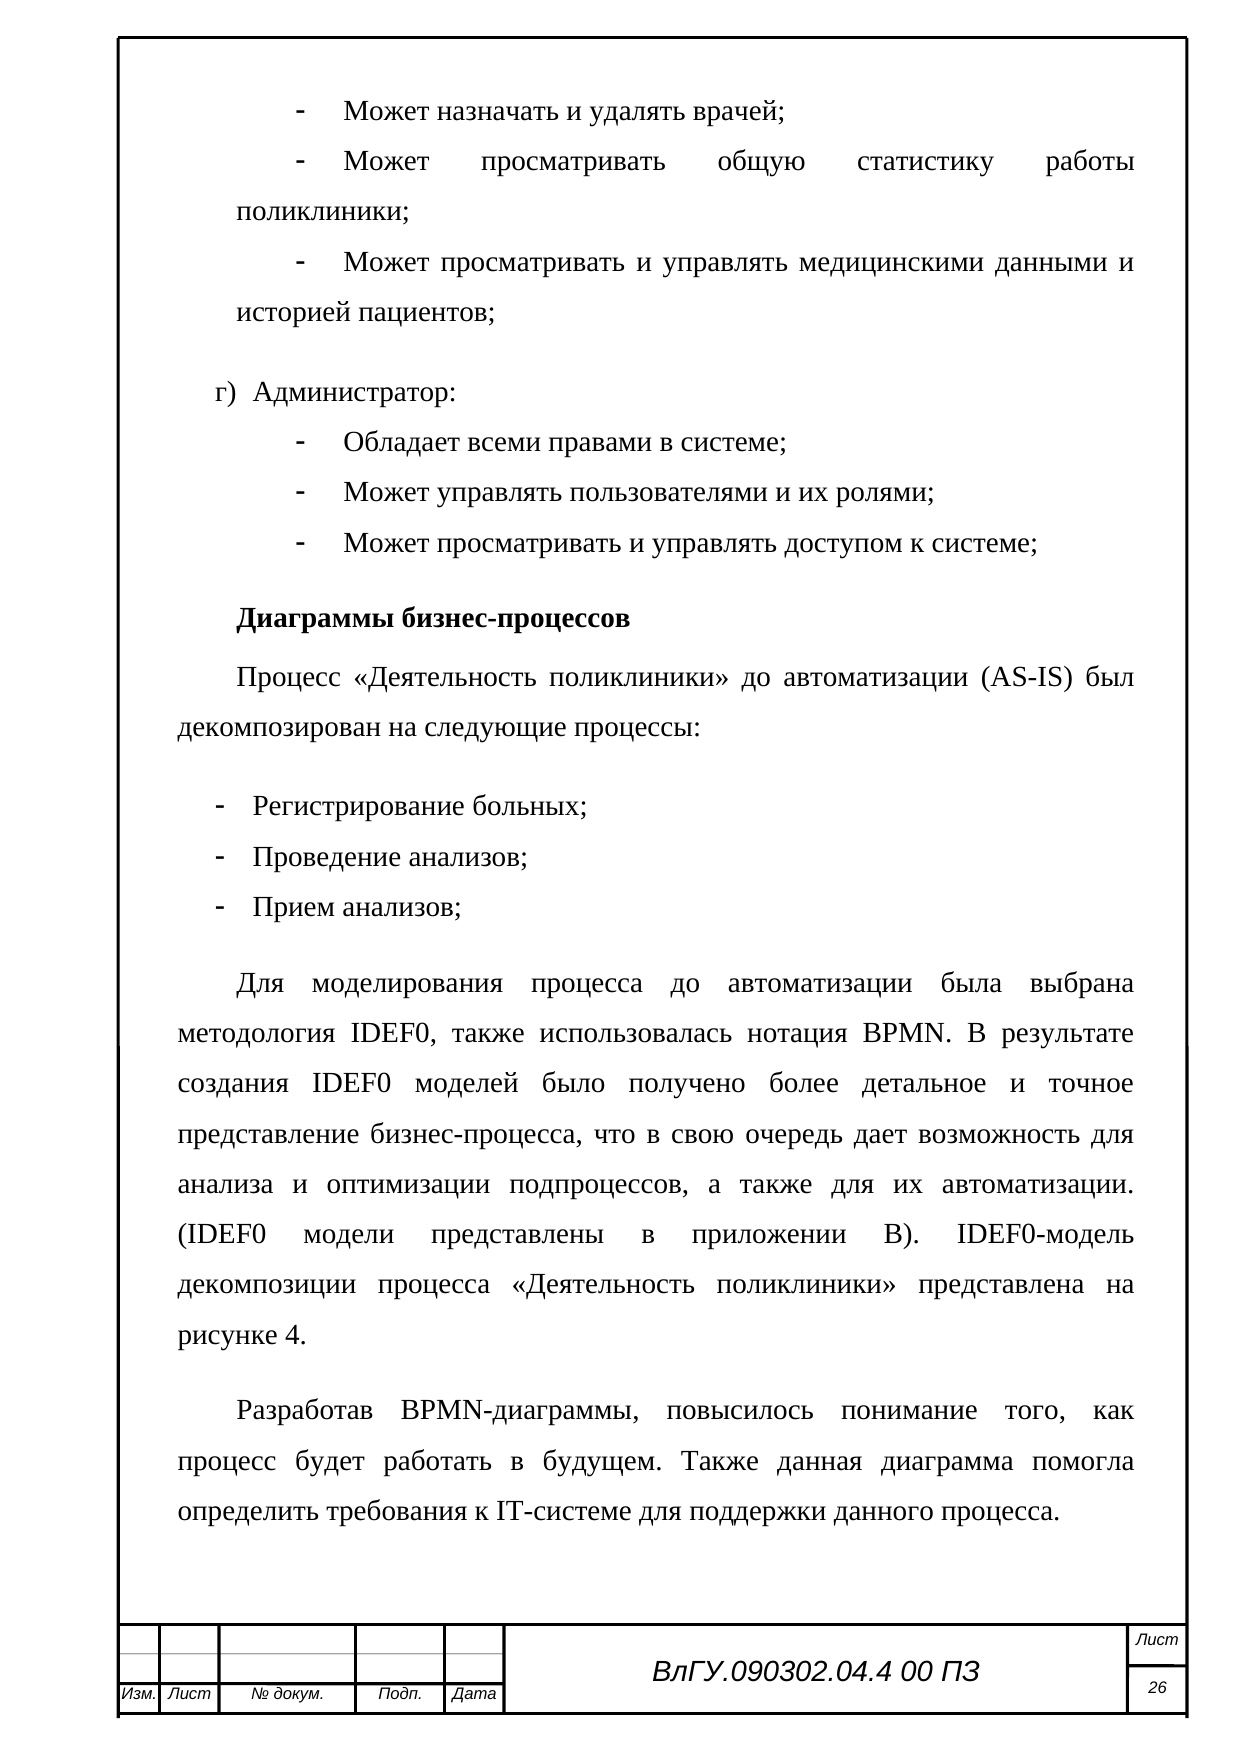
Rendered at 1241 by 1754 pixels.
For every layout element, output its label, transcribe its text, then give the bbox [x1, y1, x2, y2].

list Обладает всеми правами в системе; [236, 424, 1135, 458]
text Для моделирования процесса до автоматизации была выбрана методология IDEF0, также использовалась нотация BPMN. В результате создания IDEF0 моделей было получено более детальное и точное представление бизнес-процесса, что в свою очередь дает возможность для анализа и оптимизации подпроцессов, а также для их автоматизации. (IDEF0 модели представлены в приложении B). IDEF0-модель декомпозиции процесса «Деятельность поликлиники» представлена на рисунке 4. [177, 965, 1135, 1351]
list Может просматривать общую статистику работы поликлиники; [236, 143, 1135, 227]
list Администратор: [215, 374, 1137, 407]
list Может просматривать и управлять доступом к системе; [236, 525, 1135, 558]
text Разработав BPMN-диаграммы, повысилось понимание того, как процесс будет работать в будущем. Также данная диаграмма помогла определить требования к IT-системе для поддержки данного процесса. [177, 1392, 1135, 1526]
text Процесс «Деятельность поликлиники» до автоматизации (AS-IS) был декомпозирован на следующие процессы: [177, 659, 1135, 743]
list Может назначать и удалять врачей; [236, 93, 1135, 126]
text Диаграммы бизнес-процессов [177, 600, 1194, 634]
list Может управлять пользователями и их ролями; [236, 474, 1135, 508]
list Регистрирование больных; [215, 788, 1137, 822]
list Прием анализов; [215, 889, 1137, 923]
list Может просматривать и управлять медицинскими данными и историей пациентов; [236, 244, 1135, 328]
list Проведение анализов; [215, 839, 1137, 873]
